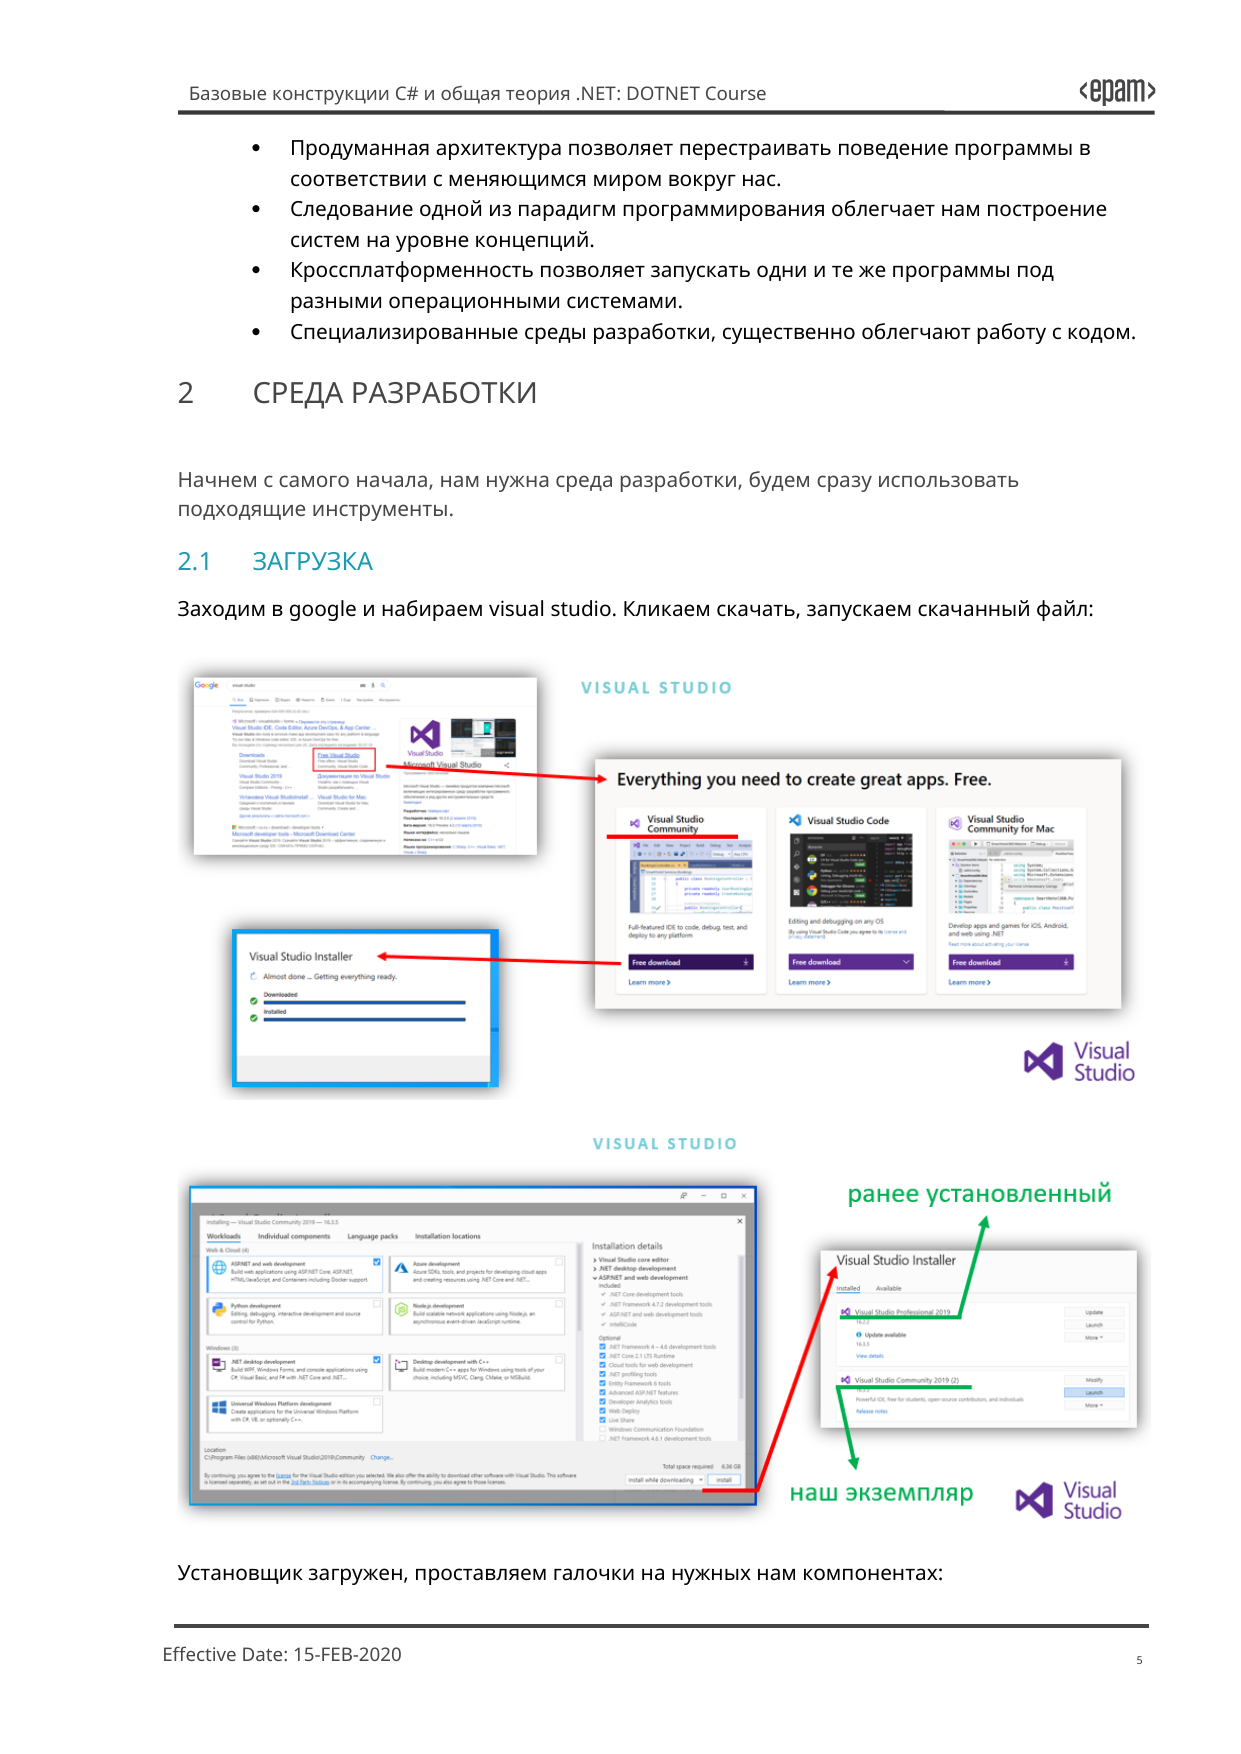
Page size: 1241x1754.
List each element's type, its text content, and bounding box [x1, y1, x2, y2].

subtitle Среда разработки [177, 372, 1152, 412]
picture [177, 651, 1152, 1100]
list Следование одной из парадигм программирования облегчает нам построение систем на уровне концепций. [252, 194, 1152, 253]
list Кроссплатформенность позволяет запускать одни и те же программы под разными операционными системами. [252, 256, 1152, 315]
list Продуманная архитектура позволяет перестраивать поведение программы в соответствии с меняющимся миром вокруг нас. [252, 133, 1152, 192]
picture [177, 1127, 1152, 1530]
list Специализированные среды разработки, существенно облегчают работу с кодом. [252, 317, 1152, 345]
text Заходим в google и набираем visual studio. Кликаем скачать, запускаем скачанный файл: [177, 594, 1152, 622]
subtitle Загрузка [177, 543, 1152, 577]
text Установщик загружен, проставляем галочки на нужных нам компонентах: [177, 1558, 1152, 1586]
text Начнем с самого начала, нам нужна среда разработки, будем сразу использовать подходящие инструменты. [177, 466, 1152, 522]
